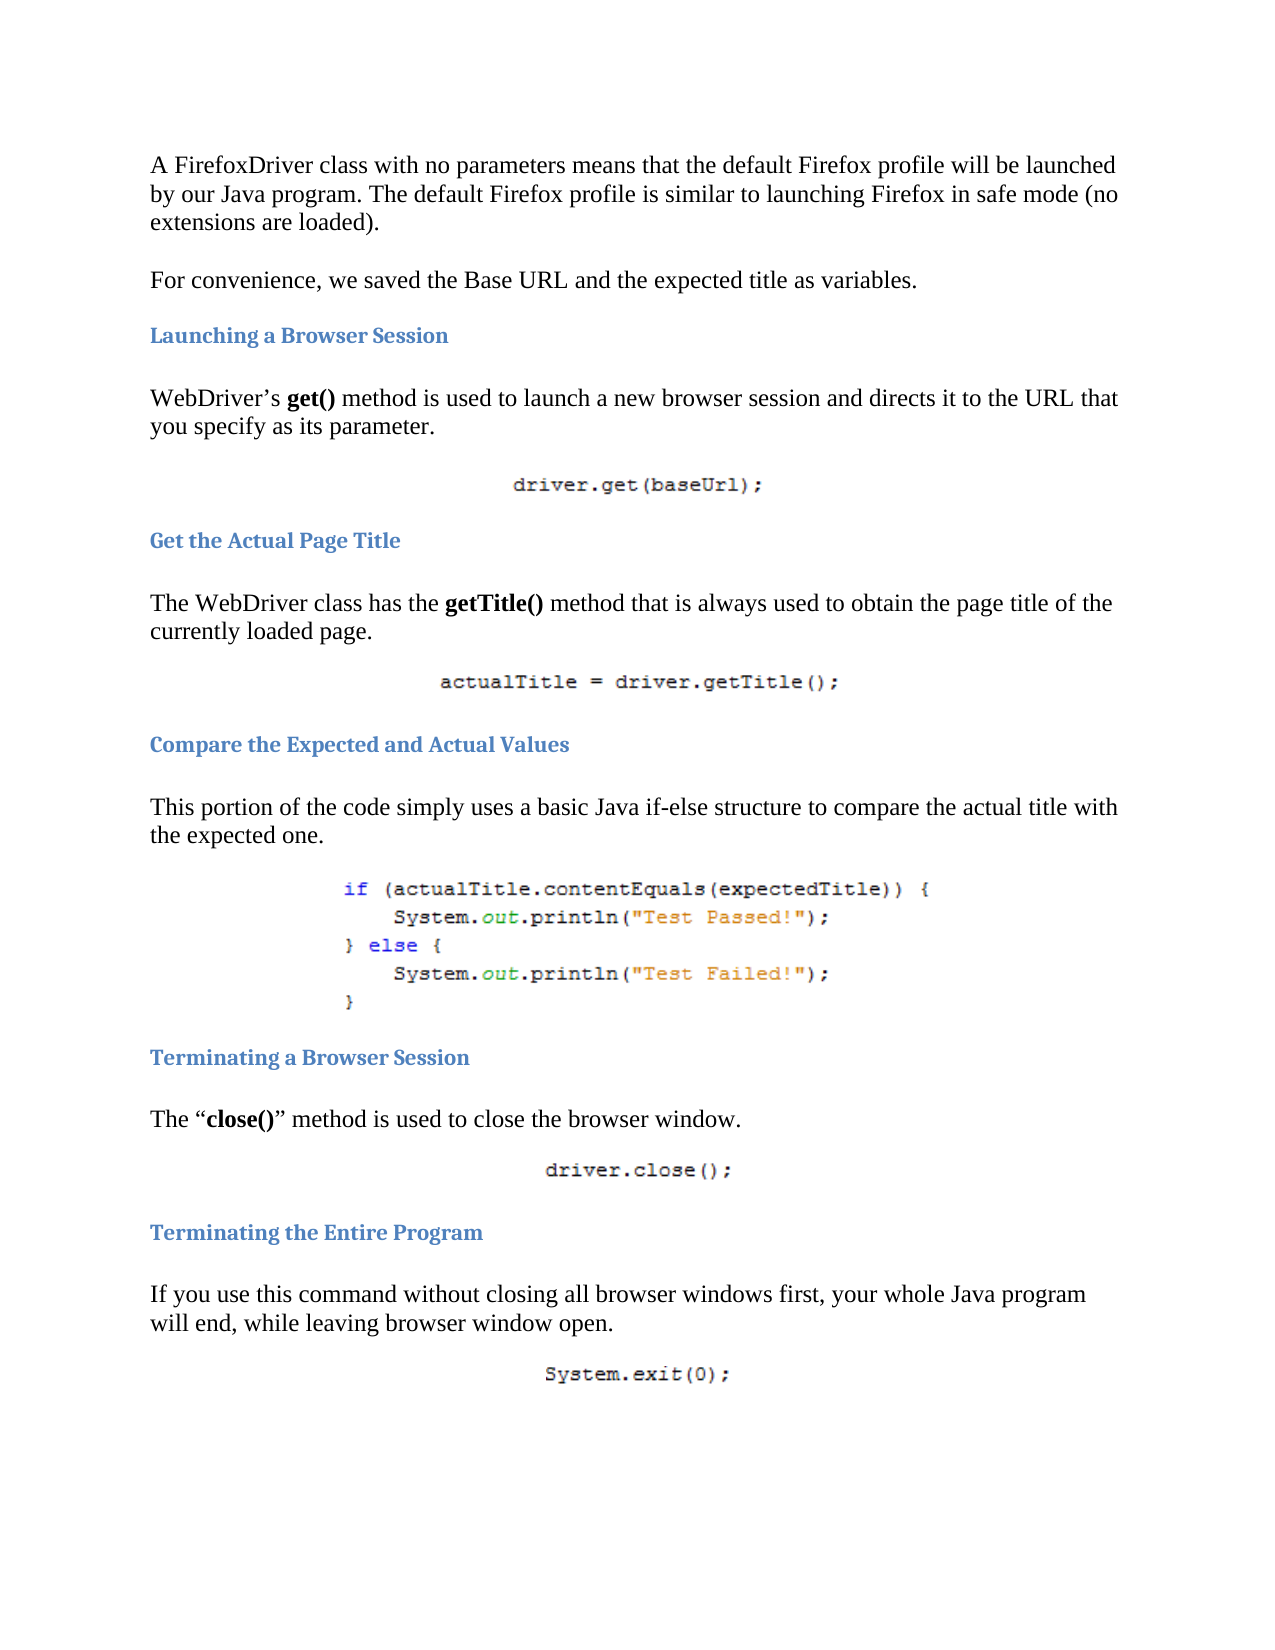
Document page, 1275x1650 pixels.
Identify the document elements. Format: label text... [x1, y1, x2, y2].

picture [342, 878, 933, 1016]
text For convenience, we saved the Base URL and the expected title as variables. [150, 265, 1125, 294]
subtitle Compare the Expected and Actual Values [150, 732, 1125, 758]
picture [437, 674, 838, 693]
picture [546, 1366, 729, 1387]
text The WebDriver class has the getTitle() method that is always used to obtain the page title of the currently loaded page. [150, 588, 1125, 645]
subtitle Terminating a Browser Session [150, 1045, 1125, 1071]
subtitle Terminating the Entire Program [150, 1220, 1125, 1246]
picture [507, 469, 768, 499]
subtitle Get the Actual Page Title [150, 528, 1125, 554]
picture [544, 1162, 731, 1183]
text If you use this command without closing all browser windows first, your whole Java program will end, while leaving browser window open. [150, 1279, 1125, 1337]
text A FirefoxDriver class with no parameters means that the default Firefox profile will be launched by our Java program. The default Firefox profile is similar to launching Firefox in safe mode (no extensions are loaded). [150, 150, 1125, 236]
text WebDriver’s get() method is used to launch a new browser session and directs it to the URL that you specify as its parameter. [150, 383, 1125, 440]
text This portion of the code simply uses a basic Java if-else structure to compare the actual title with the expected one. [150, 792, 1125, 849]
text The “close()” method is used to close the browser window. [150, 1104, 1125, 1133]
subtitle Launching a Browser Session [150, 323, 1125, 350]
